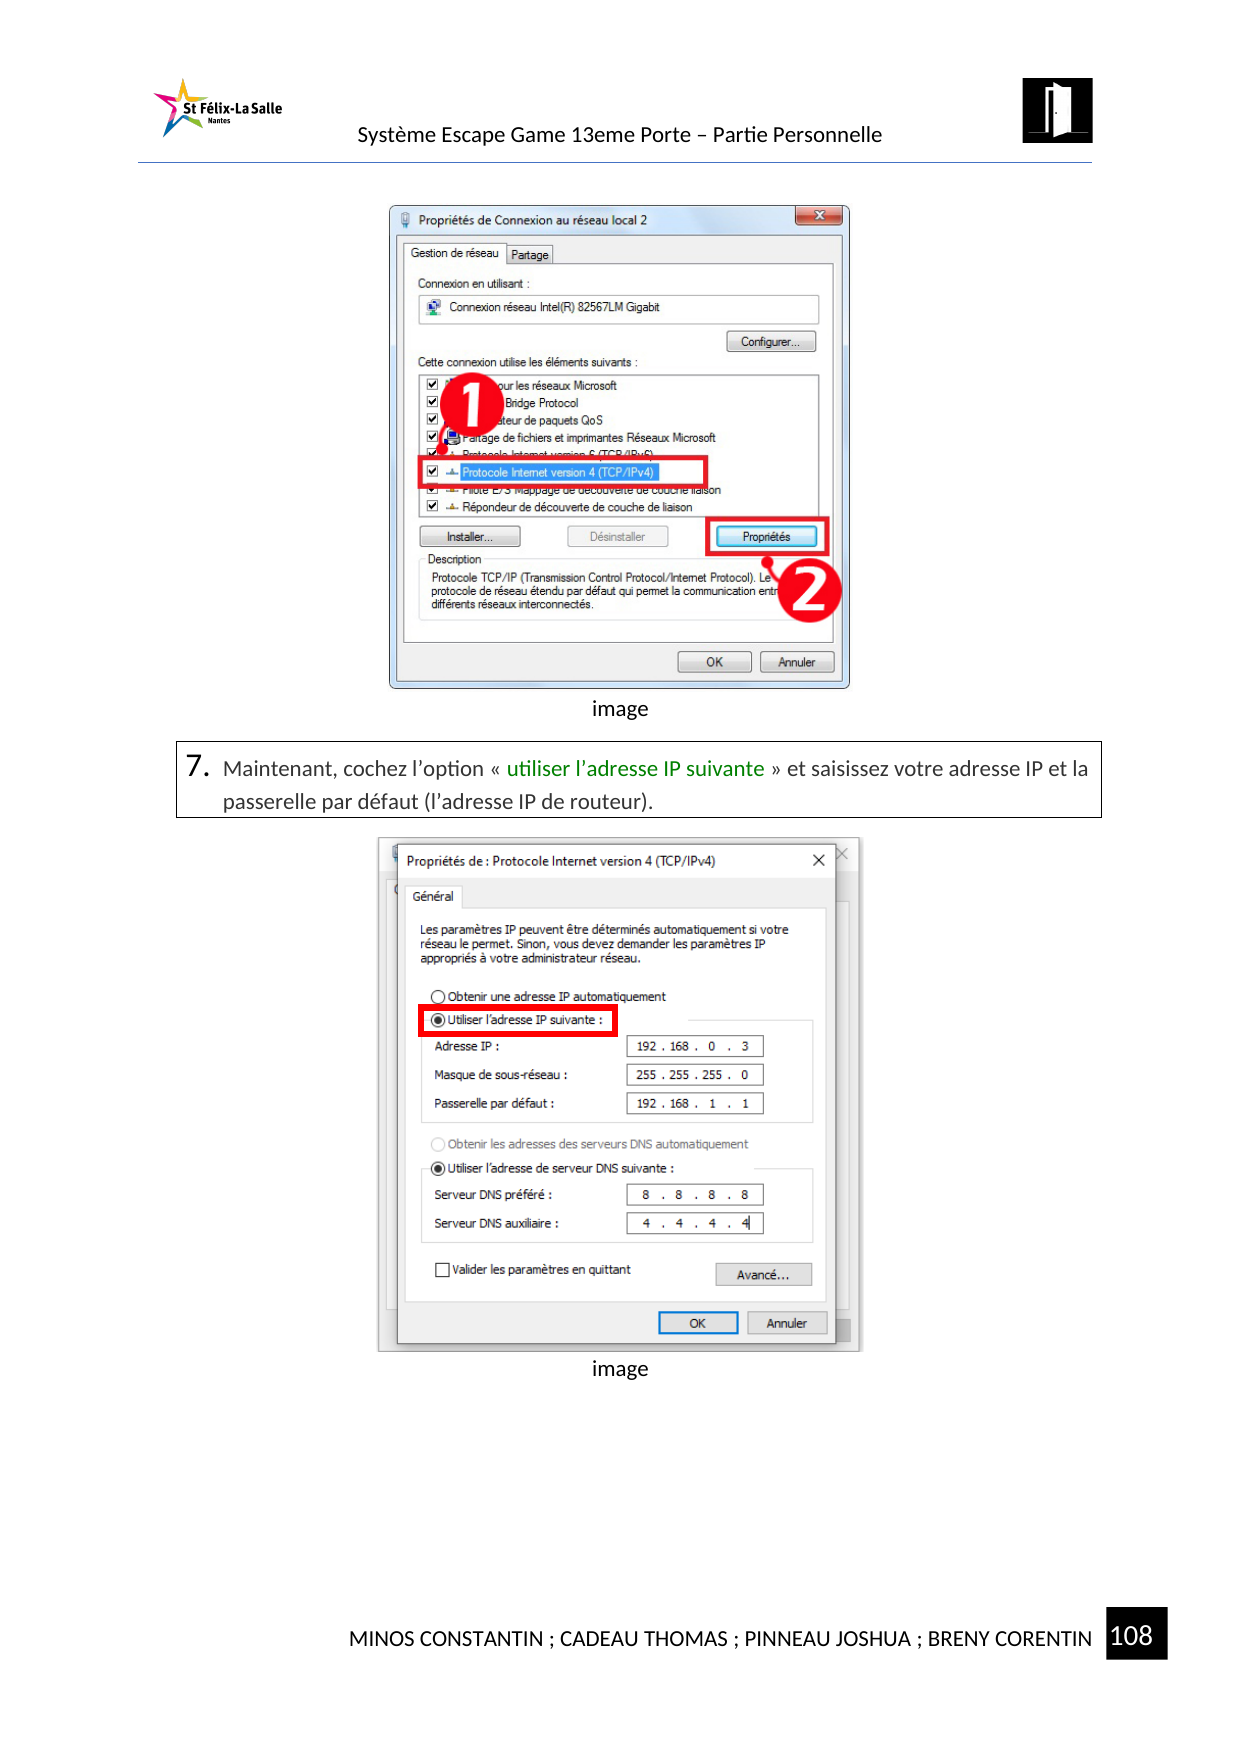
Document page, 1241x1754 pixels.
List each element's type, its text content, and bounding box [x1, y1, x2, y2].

list Maintenant, cochez l’option « utiliser l’adresse IP suivante » et saisissez votre adresse IP et la passerelle par défaut (l’adresse IP de routeur). [177, 742, 1101, 817]
picture [376, 837, 864, 1352]
picture [147, 73, 290, 142]
picture [387, 203, 853, 692]
picture [1022, 78, 1093, 143]
